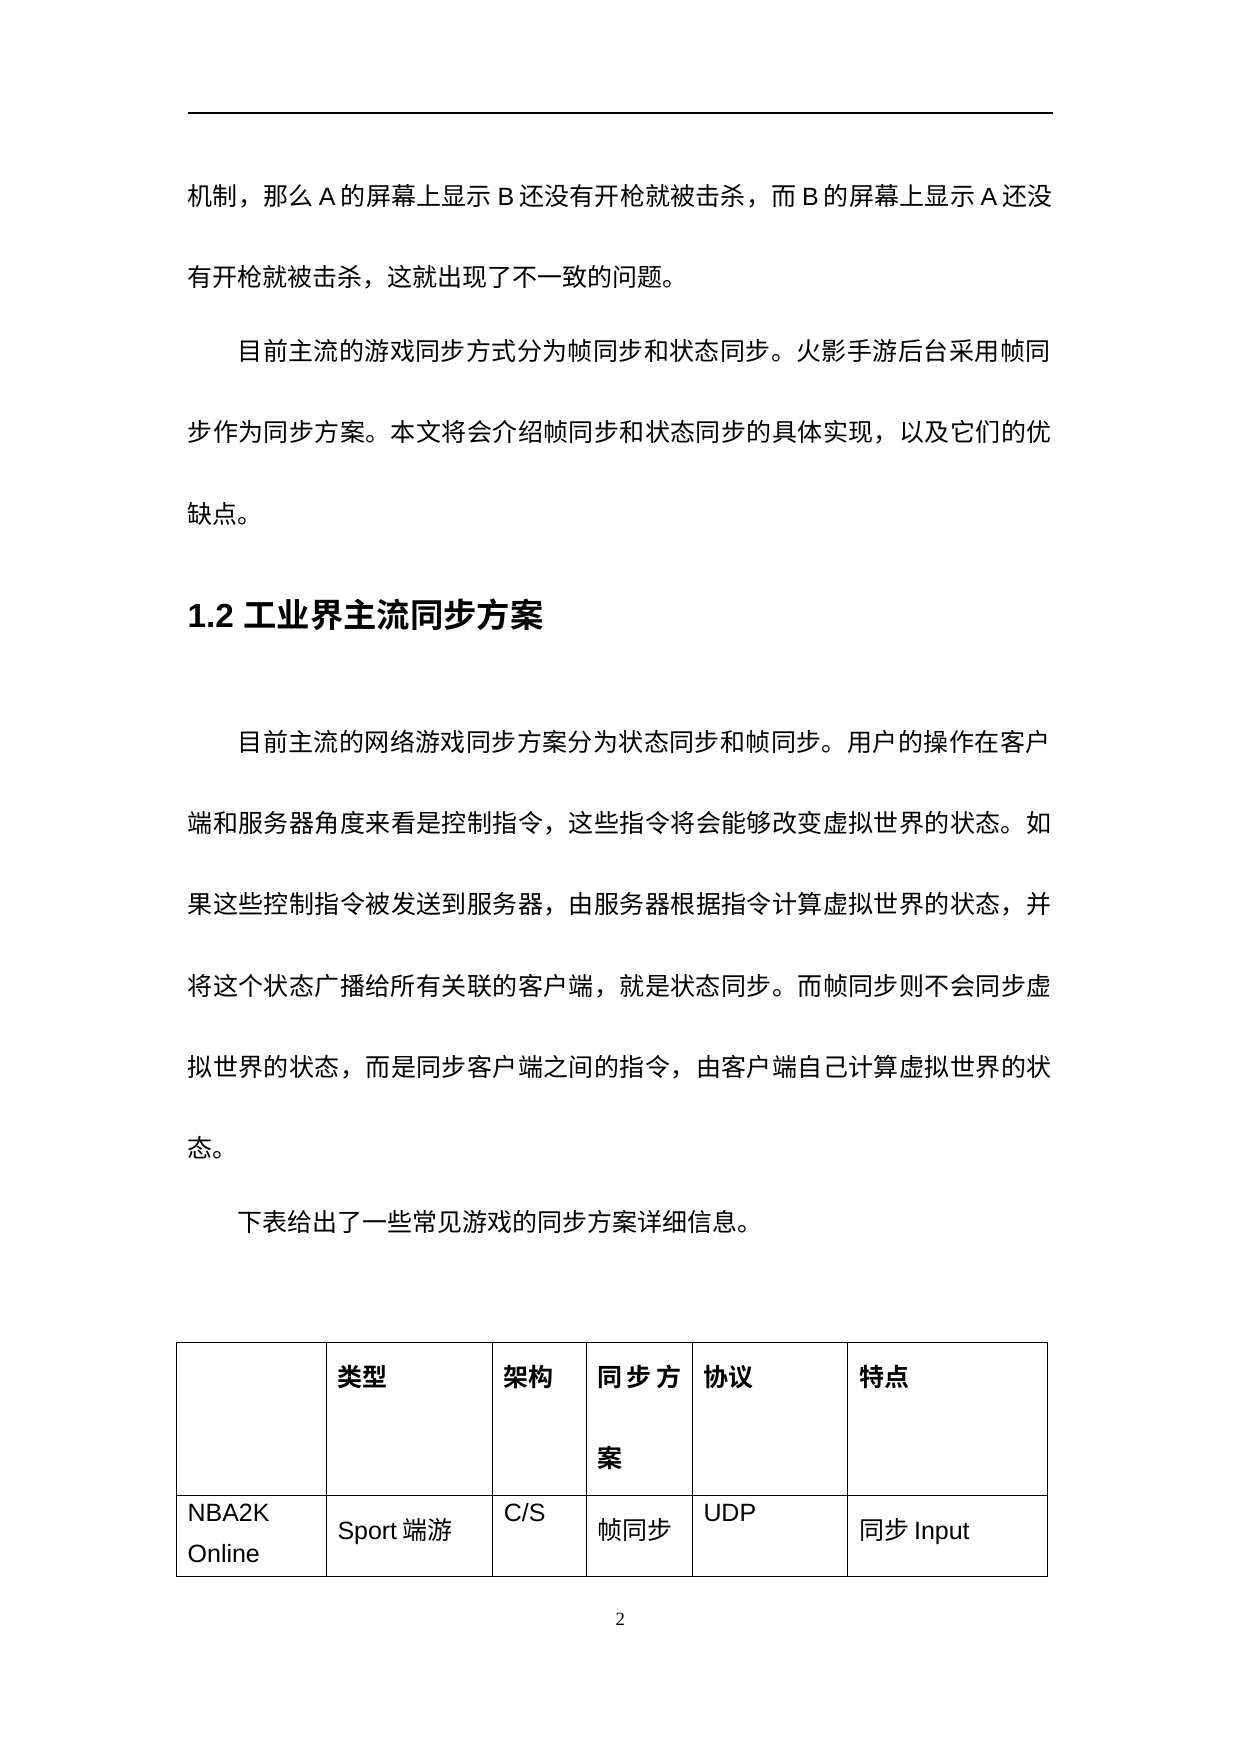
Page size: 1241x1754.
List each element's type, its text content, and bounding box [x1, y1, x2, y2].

table_cell Sport端游 [327, 1496, 492, 1576]
text 下表给出了一些常见游戏的同步方案详细信息。 [187, 1188, 1053, 1253]
text 目前主流的游戏同步方式分为帧同步和状态同步。火影手游后台采用帧同步作为同步方案。本文将会介绍帧同步和状态同步的具体实现，以及它们的优缺点。 [187, 317, 1053, 545]
table_header 协议 [693, 1343, 847, 1495]
text 目前主流的网络游戏同步方案分为状态同步和帧同步。用户的操作在客户端和服务器角度来看是控制指令，这些指令将会能够改变虚拟世界的状态。如果这些控制指令被发送到服务器，由服务器根据指令计算虚拟世界的状态，并将这个状态广播给所有关联的客户端，就是状态同步。而帧同步则不会同步虚拟世界的状态，而是同步客户端之间的指令，由客户端自己计算虚拟世界的状态。 [187, 708, 1053, 1179]
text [187, 162, 1053, 308]
table_header 类型 [327, 1343, 492, 1495]
table_header 同步方案 [587, 1343, 692, 1495]
table_header 架构 [493, 1343, 586, 1495]
table_cell 帧同步 [587, 1496, 692, 1576]
table_cell 同步Input [848, 1496, 1047, 1576]
table_cell C/S [493, 1496, 586, 1576]
table_cell NBA2K Online [177, 1496, 326, 1576]
subtitle 1.2 工业界主流同步方案 [187, 581, 1053, 646]
table_header 特点 [848, 1343, 1047, 1495]
table_header [177, 1343, 326, 1495]
table_cell UDP [693, 1496, 847, 1576]
